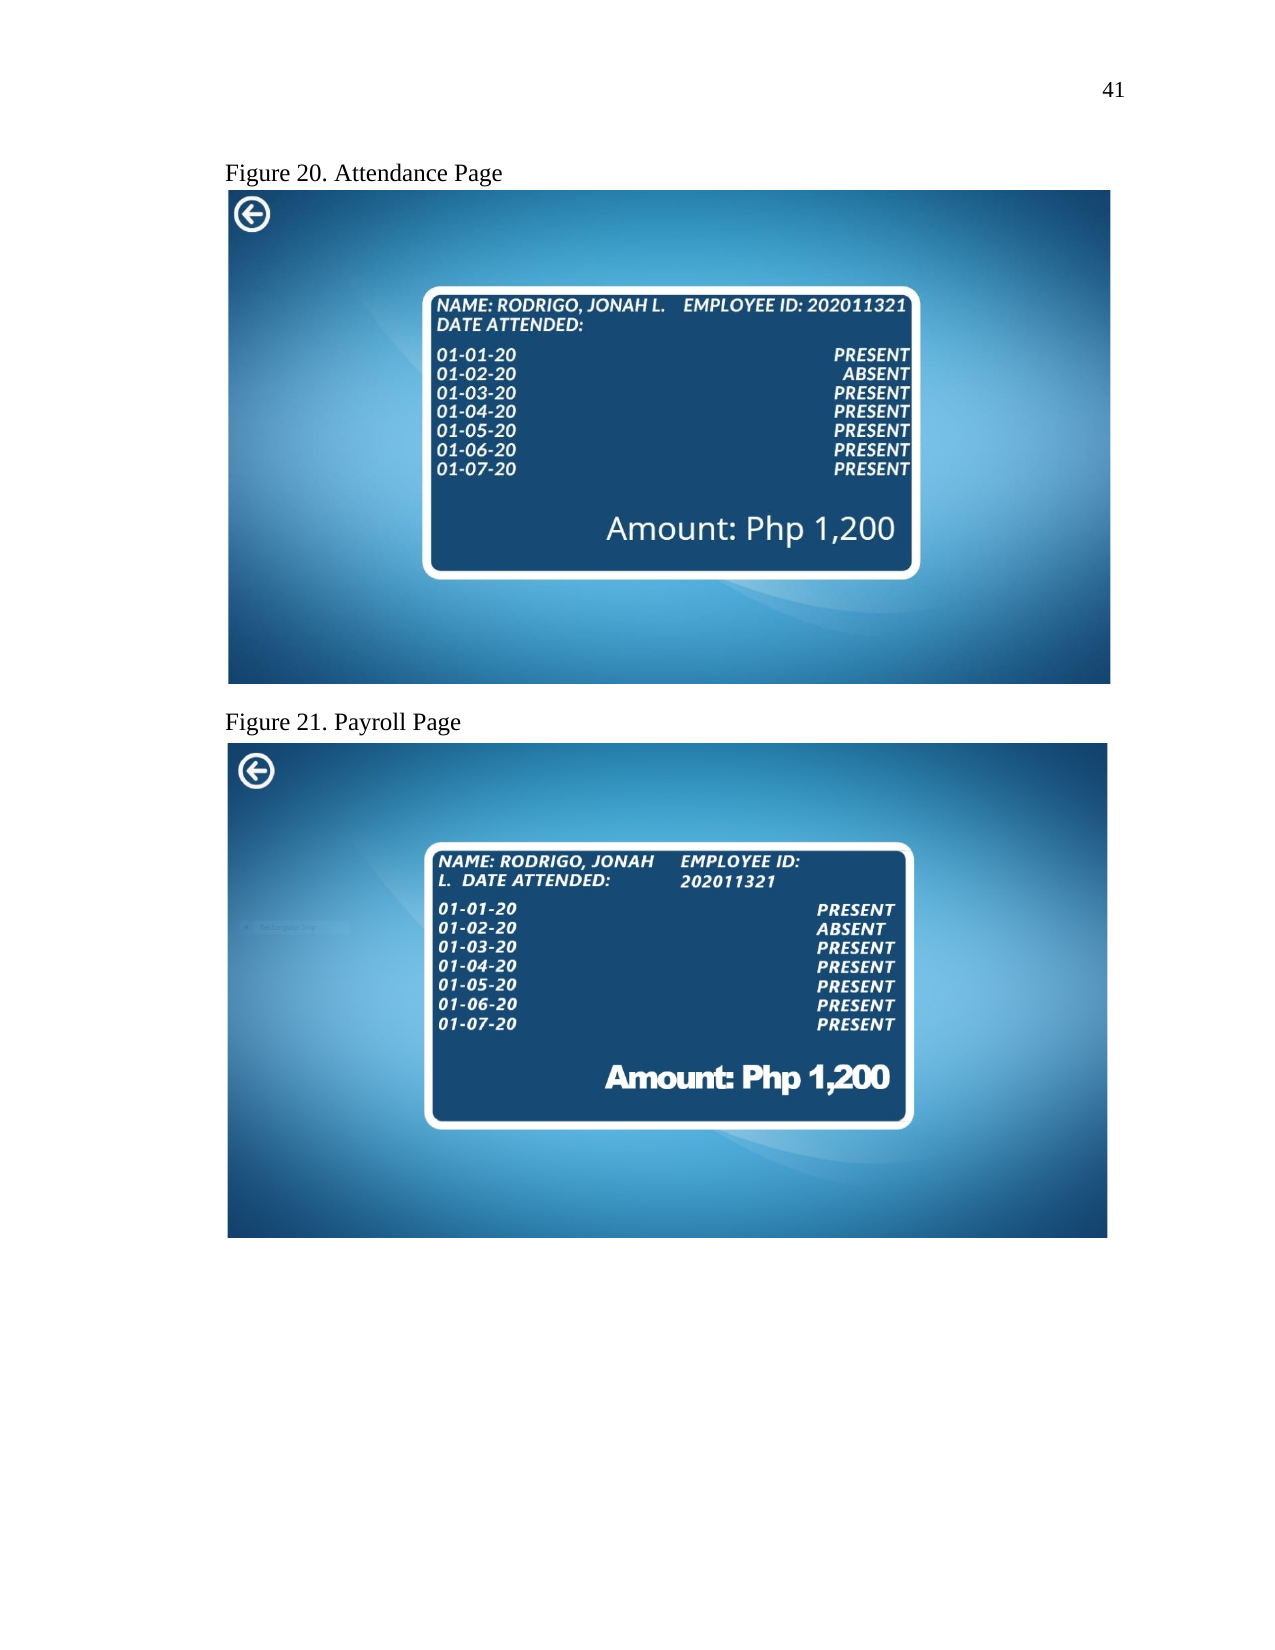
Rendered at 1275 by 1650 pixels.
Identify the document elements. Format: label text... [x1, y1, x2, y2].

picture [228, 190, 1111, 684]
picture [226, 743, 1108, 1237]
text Figure 20. Attendance Page [225, 158, 1221, 187]
